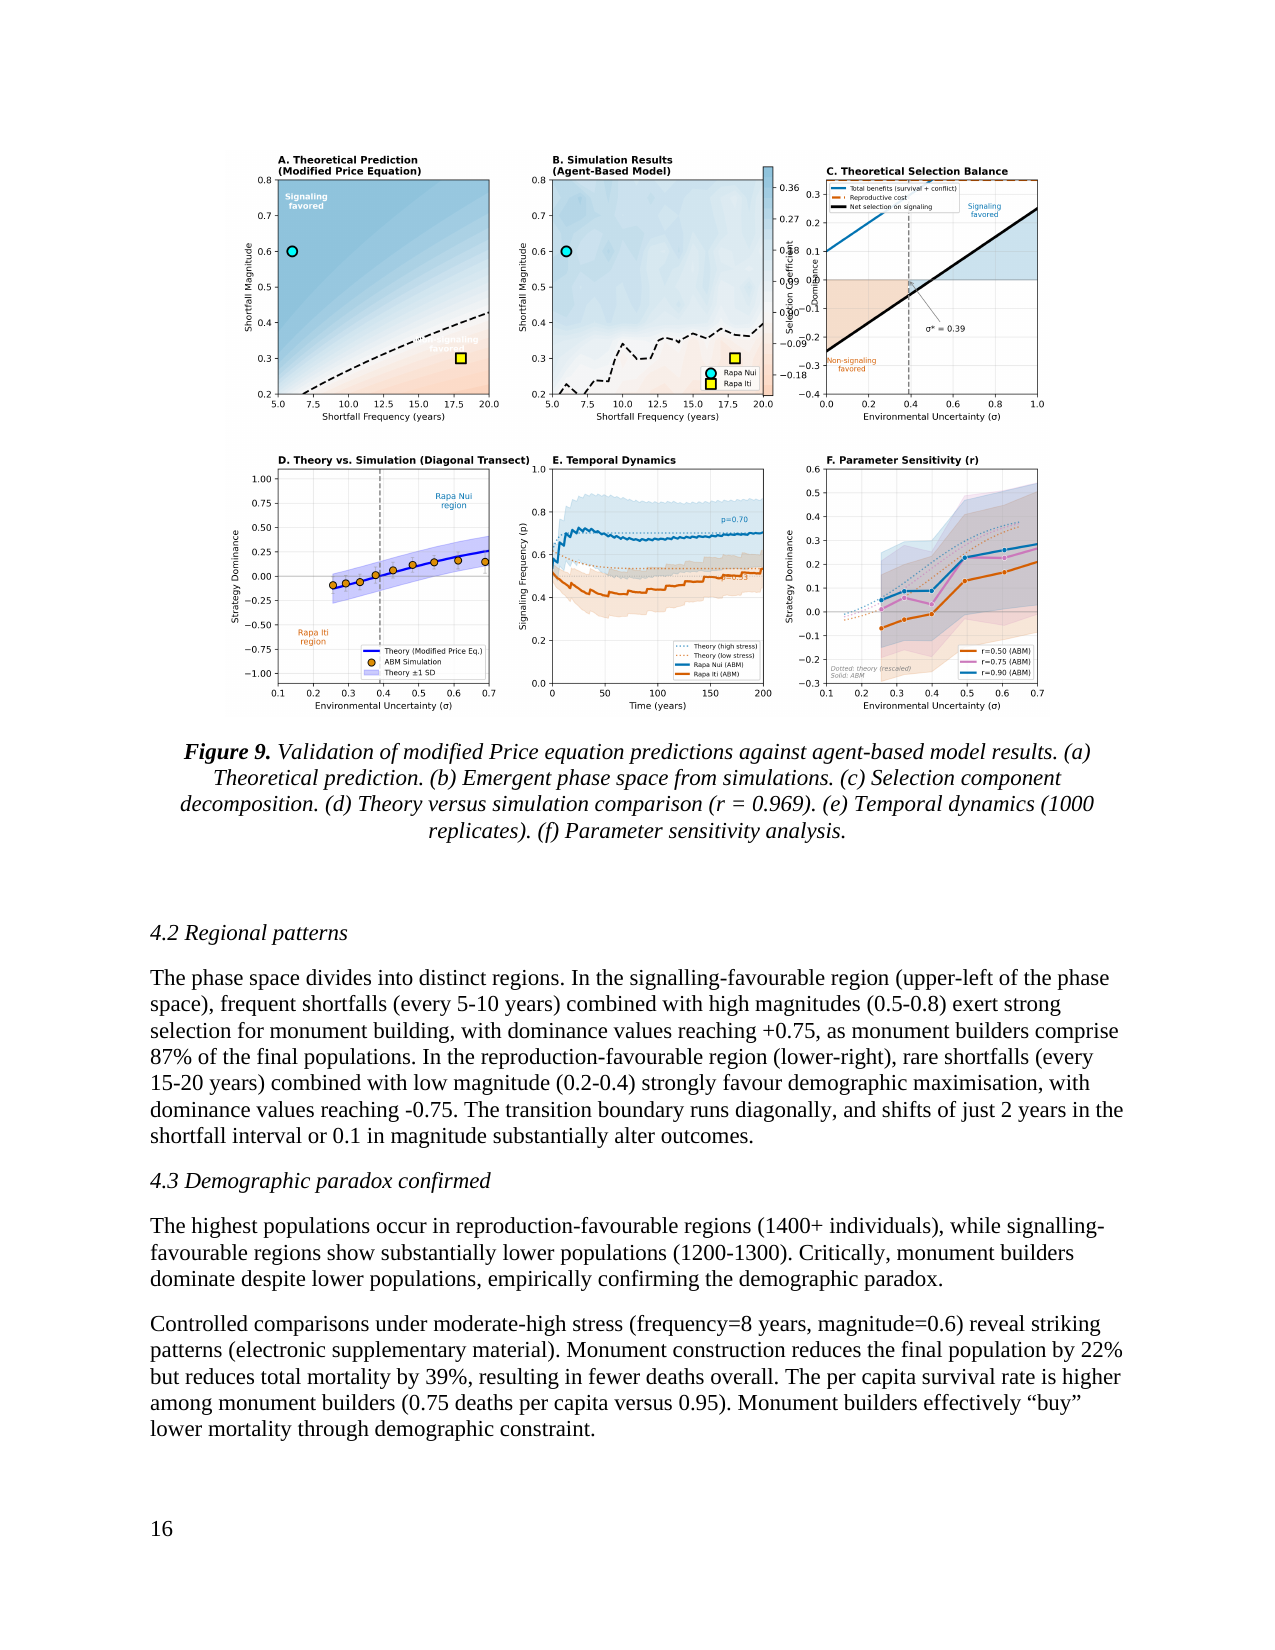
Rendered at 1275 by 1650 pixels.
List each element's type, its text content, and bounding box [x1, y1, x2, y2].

picture [225, 150, 1050, 717]
text The phase space divides into distinct regions. In the signalling-favourable region (upper-left of the phase space), frequent shortfalls (every 5-10 years) combined with high magnitudes (0.5-0.8) exert strong selection for monument building, with dominance values reaching +0.75, as monument builders comprise 87% of the final populations. In the reproduction-favourable region (lower-right), rare shortfalls (every 15-20 years) combined with low magnitude (0.2-0.4) strongly favour demographic maximisation, with dominance values reaching -0.75. The transition boundary runs diagonally, and shifts of just 2 years in the shortfall interval or 0.1 in magnitude substantially alter outcomes. [150, 964, 1125, 1148]
subtitle 4.2 Regional patterns [150, 919, 1125, 945]
text Controlled comparisons under moderate-high stress (frequency=8 years, magnitude=0.6) reveal striking patterns (electronic supplementary material). Monument construction reduces the final population by 22% but reduces total mortality by 39%, resulting in fewer deaths overall. The per capita survival rate is higher among monument builders (0.75 deaths per capita versus 0.95). Monument builders effectively “buy” lower mortality through demographic constraint. [150, 1310, 1125, 1442]
text Figure 9. Validation of modified Price equation predictions against agent-based model results. (a) Theoretical prediction. (b) Emergent phase space from simulations. (c) Selection component decomposition. (d) Theory versus simulation comparison (r = 0.969). (e) Temporal dynamics (1000 replicates). (f) Parameter sensitivity analysis. [150, 738, 1125, 843]
text The highest populations occur in reproduction-favourable regions (1400+ individuals), while signalling-favourable regions show substantially lower populations (1200-1300). Critically, monument builders dominate despite lower populations, empirically confirming the demographic paradox. [150, 1212, 1125, 1291]
subtitle 4.3 Demographic paradox confirmed [150, 1167, 1125, 1193]
